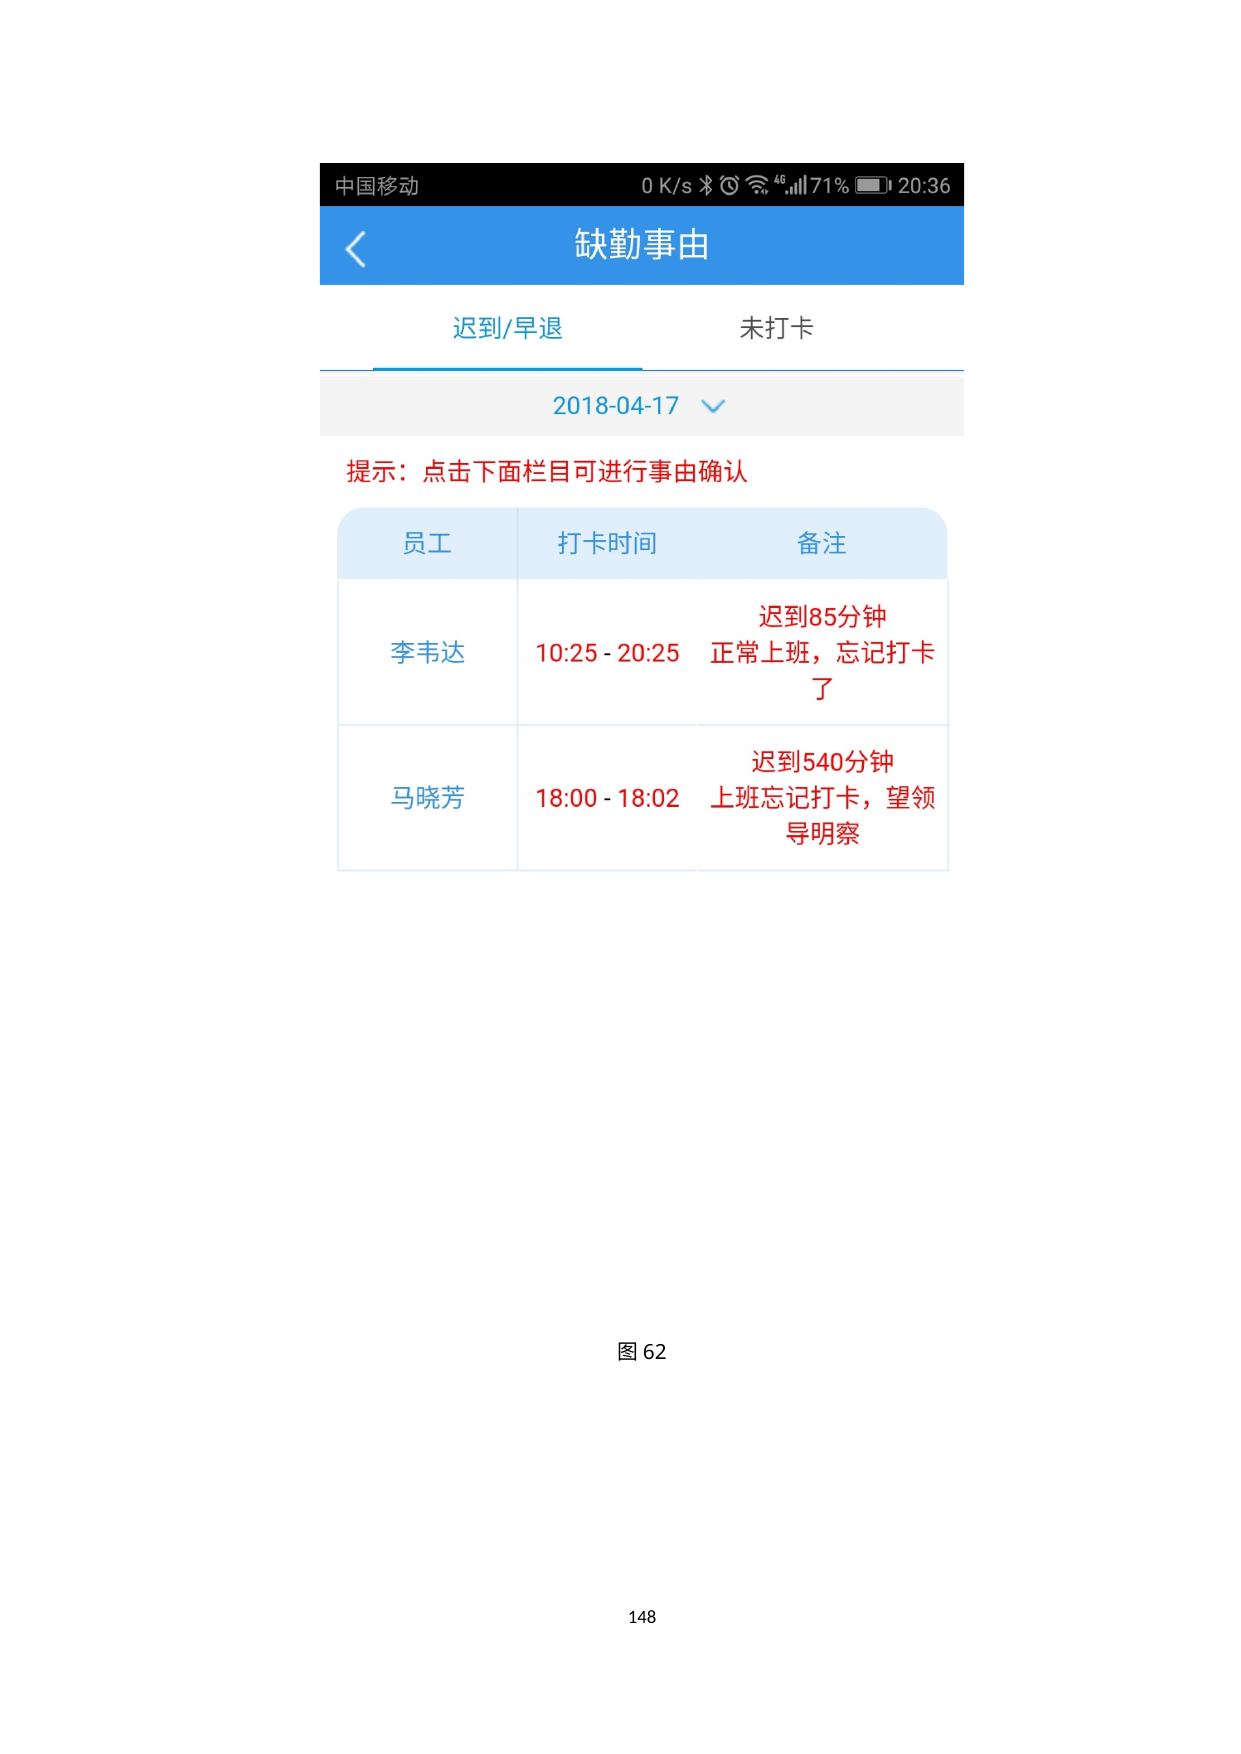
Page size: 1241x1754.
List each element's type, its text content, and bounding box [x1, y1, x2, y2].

picture [319, 163, 965, 1310]
text 图62 [187, 1334, 1053, 1368]
